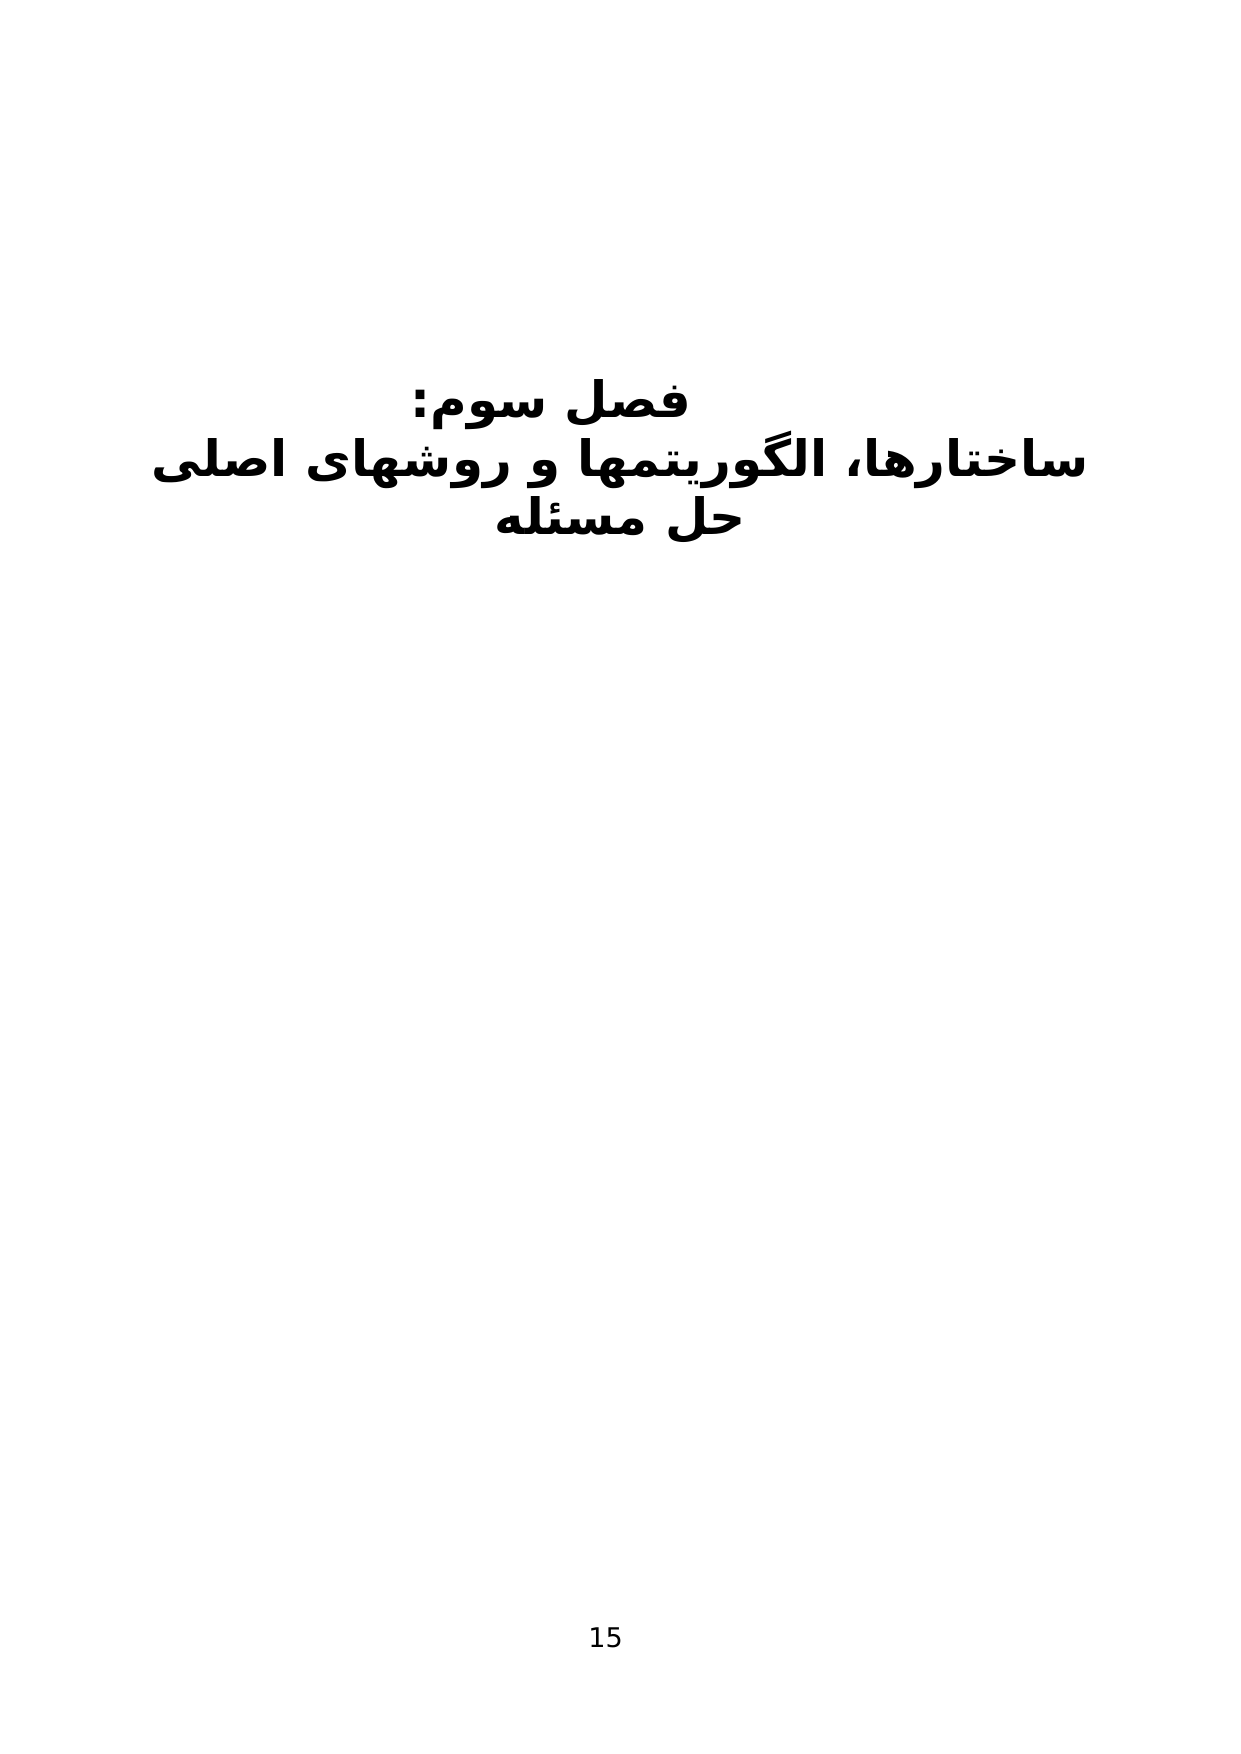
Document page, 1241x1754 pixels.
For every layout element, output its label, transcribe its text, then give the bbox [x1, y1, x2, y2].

text فصل سوم: [148, 371, 1092, 430]
text ساختارها، الگوریتمها و روشهای اصلی حل مسئله [148, 430, 1092, 546]
